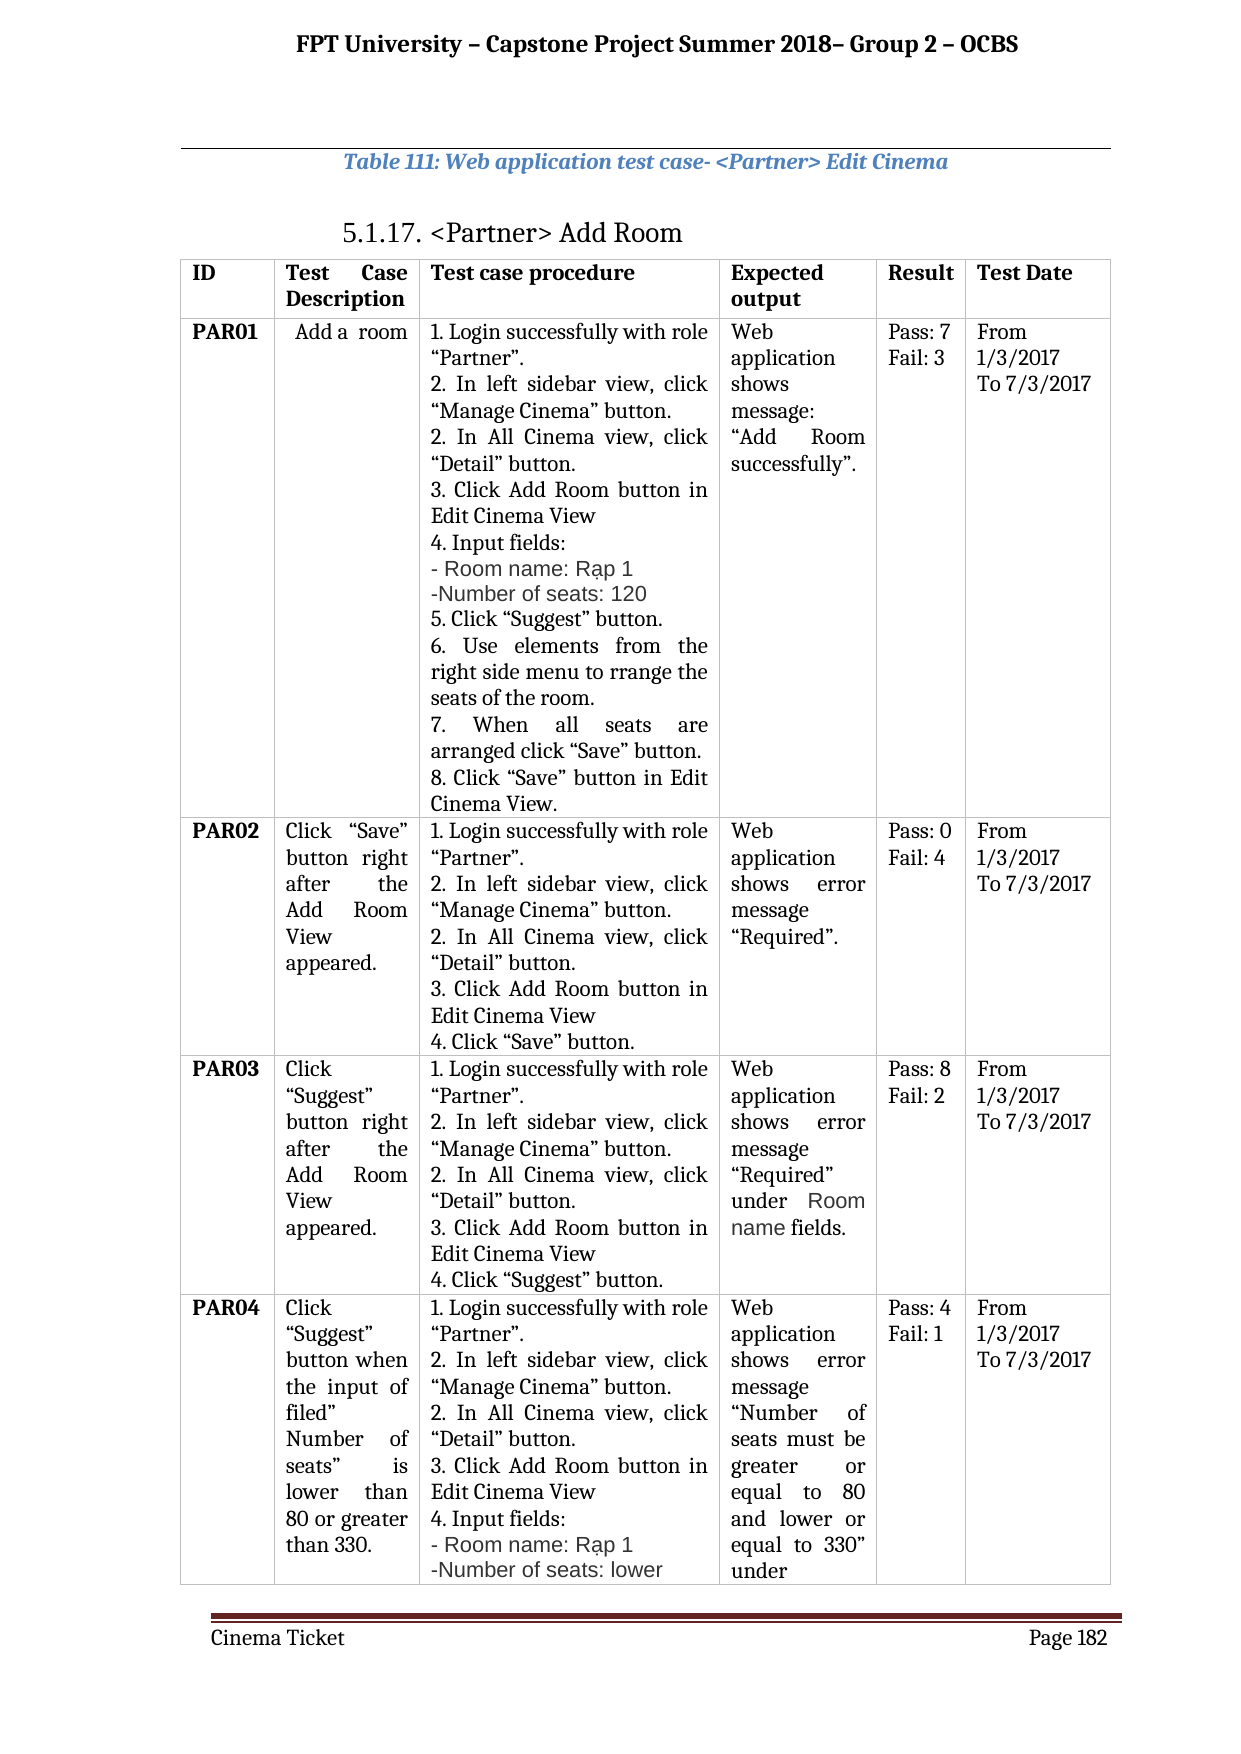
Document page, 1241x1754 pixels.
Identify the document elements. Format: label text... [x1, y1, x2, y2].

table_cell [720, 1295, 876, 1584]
text <Partner> Add Room [342, 216, 1122, 250]
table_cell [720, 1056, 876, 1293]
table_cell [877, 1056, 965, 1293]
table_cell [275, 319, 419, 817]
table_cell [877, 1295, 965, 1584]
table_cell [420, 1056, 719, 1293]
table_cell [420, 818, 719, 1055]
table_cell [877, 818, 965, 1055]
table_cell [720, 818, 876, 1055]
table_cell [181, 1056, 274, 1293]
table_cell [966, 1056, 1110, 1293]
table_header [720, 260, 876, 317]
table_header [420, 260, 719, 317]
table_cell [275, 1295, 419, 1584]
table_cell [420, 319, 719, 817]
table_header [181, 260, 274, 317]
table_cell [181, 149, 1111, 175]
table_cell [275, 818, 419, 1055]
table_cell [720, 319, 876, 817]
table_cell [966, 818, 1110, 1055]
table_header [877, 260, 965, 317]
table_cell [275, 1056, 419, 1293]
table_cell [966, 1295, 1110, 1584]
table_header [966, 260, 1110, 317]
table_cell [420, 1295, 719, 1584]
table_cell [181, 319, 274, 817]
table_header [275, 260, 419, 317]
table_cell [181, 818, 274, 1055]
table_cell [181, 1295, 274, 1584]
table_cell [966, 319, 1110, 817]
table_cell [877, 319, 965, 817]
